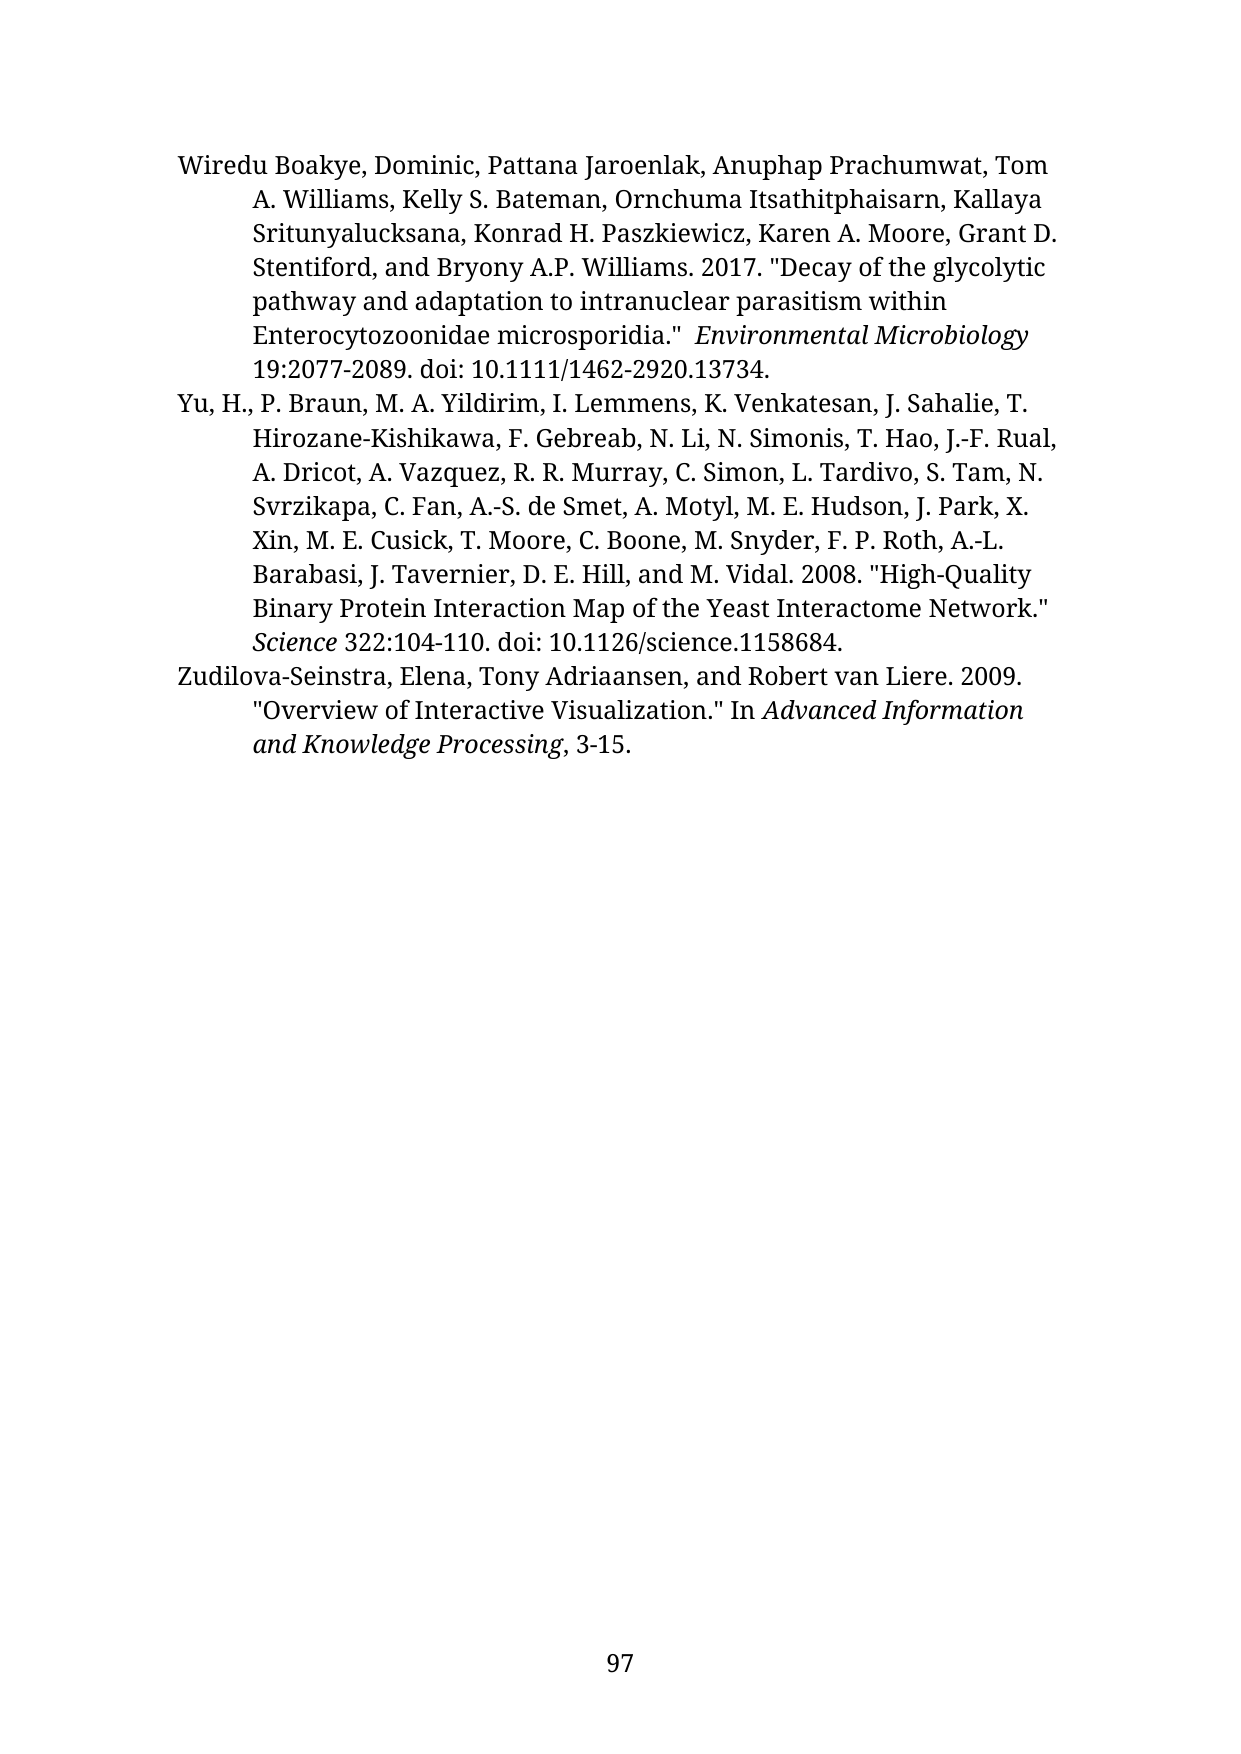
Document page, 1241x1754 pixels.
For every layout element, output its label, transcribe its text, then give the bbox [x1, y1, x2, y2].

text Wiredu Boakye, Dominic, Pattana Jaroenlak, Anuphap Prachumwat, Tom A. Williams, Kelly S. Bateman, Ornchuma Itsathitphaisarn, Kallaya Sritunyalucksana, Konrad H. Paszkiewicz, Karen A. Moore, Grant D. Stentiford, and Bryony A.P. Williams. 2017. "Decay of the glycolytic pathway and adaptation to intranuclear parasitism within Enterocytozoonidae microsporidia." Environmental Microbiology 19:2077-2089. doi: 10.1111/1462-2920.13734. [177, 148, 1063, 386]
text Zudilova-Seinstra, Elena, Tony Adriaansen, and Robert van Liere. 2009. "Overview of Interactive Visualization." In Advanced Information and Knowledge Processing, 3-15. [177, 659, 1063, 761]
text Yu, H., P. Braun, M. A. Yildirim, I. Lemmens, K. Venkatesan, J. Sahalie, T. Hirozane-Kishikawa, F. Gebreab, N. Li, N. Simonis, T. Hao, J.-F. Rual, A. Dricot, A. Vazquez, R. R. Murray, C. Simon, L. Tardivo, S. Tam, N. Svrzikapa, C. Fan, A.-S. de Smet, A. Motyl, M. E. Hudson, J. Park, X. Xin, M. E. Cusick, T. Moore, C. Boone, M. Snyder, F. P. Roth, A.-L. Barabasi, J. Tavernier, D. E. Hill, and M. Vidal. 2008. "High-Quality Binary Protein Interaction Map of the Yeast Interactome Network." Science 322:104-110. doi: 10.1126/science.1158684. [177, 386, 1063, 659]
